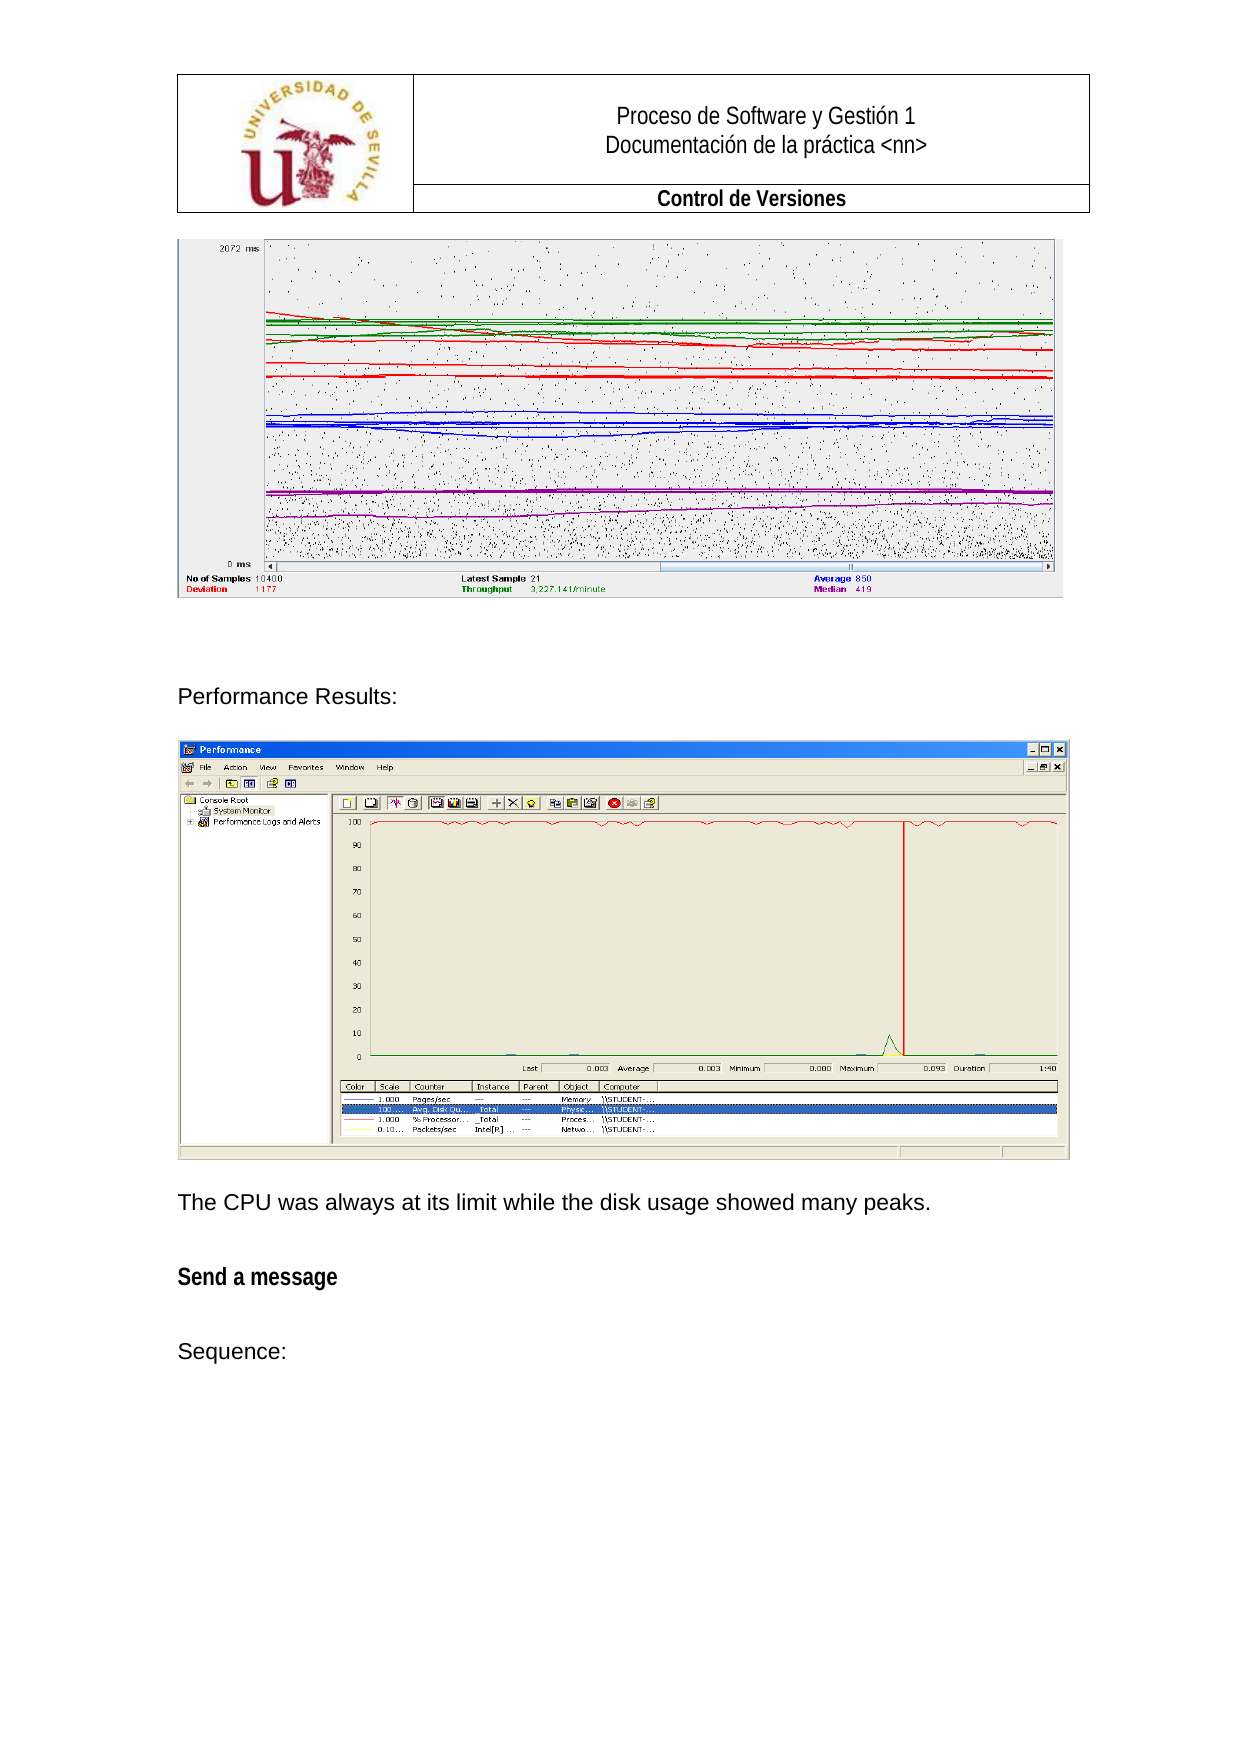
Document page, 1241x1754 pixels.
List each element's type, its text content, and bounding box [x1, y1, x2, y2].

picture [240, 79, 381, 208]
picture [177, 239, 1063, 598]
text Sequence: [177, 1338, 1063, 1364]
text Performance Results: [177, 683, 1063, 709]
subtitle Send a message [177, 1262, 1063, 1291]
picture [177, 739, 1070, 1160]
text The CPU was always at its limit while the disk usage showed many peaks. [177, 1189, 1063, 1215]
